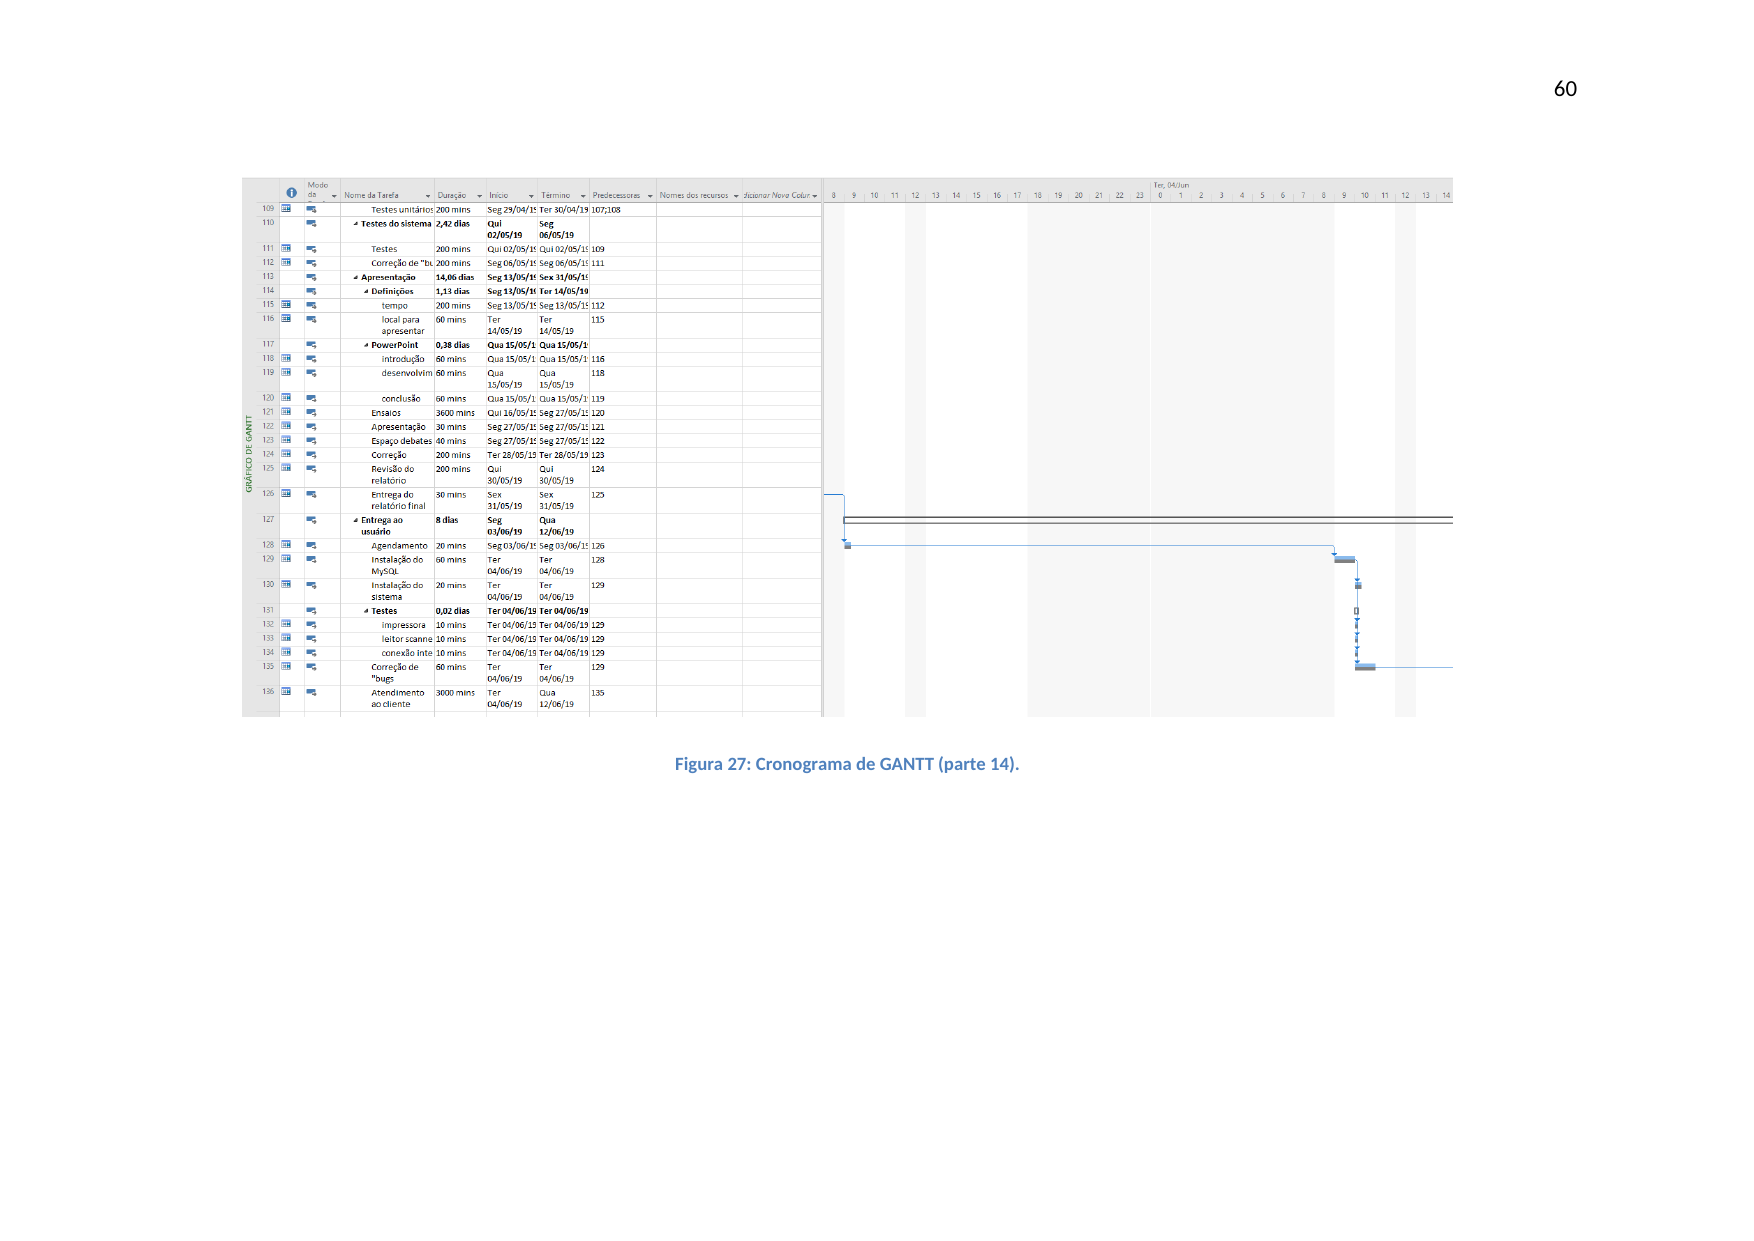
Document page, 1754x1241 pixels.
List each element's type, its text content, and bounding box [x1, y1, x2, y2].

picture [242, 177, 1453, 717]
